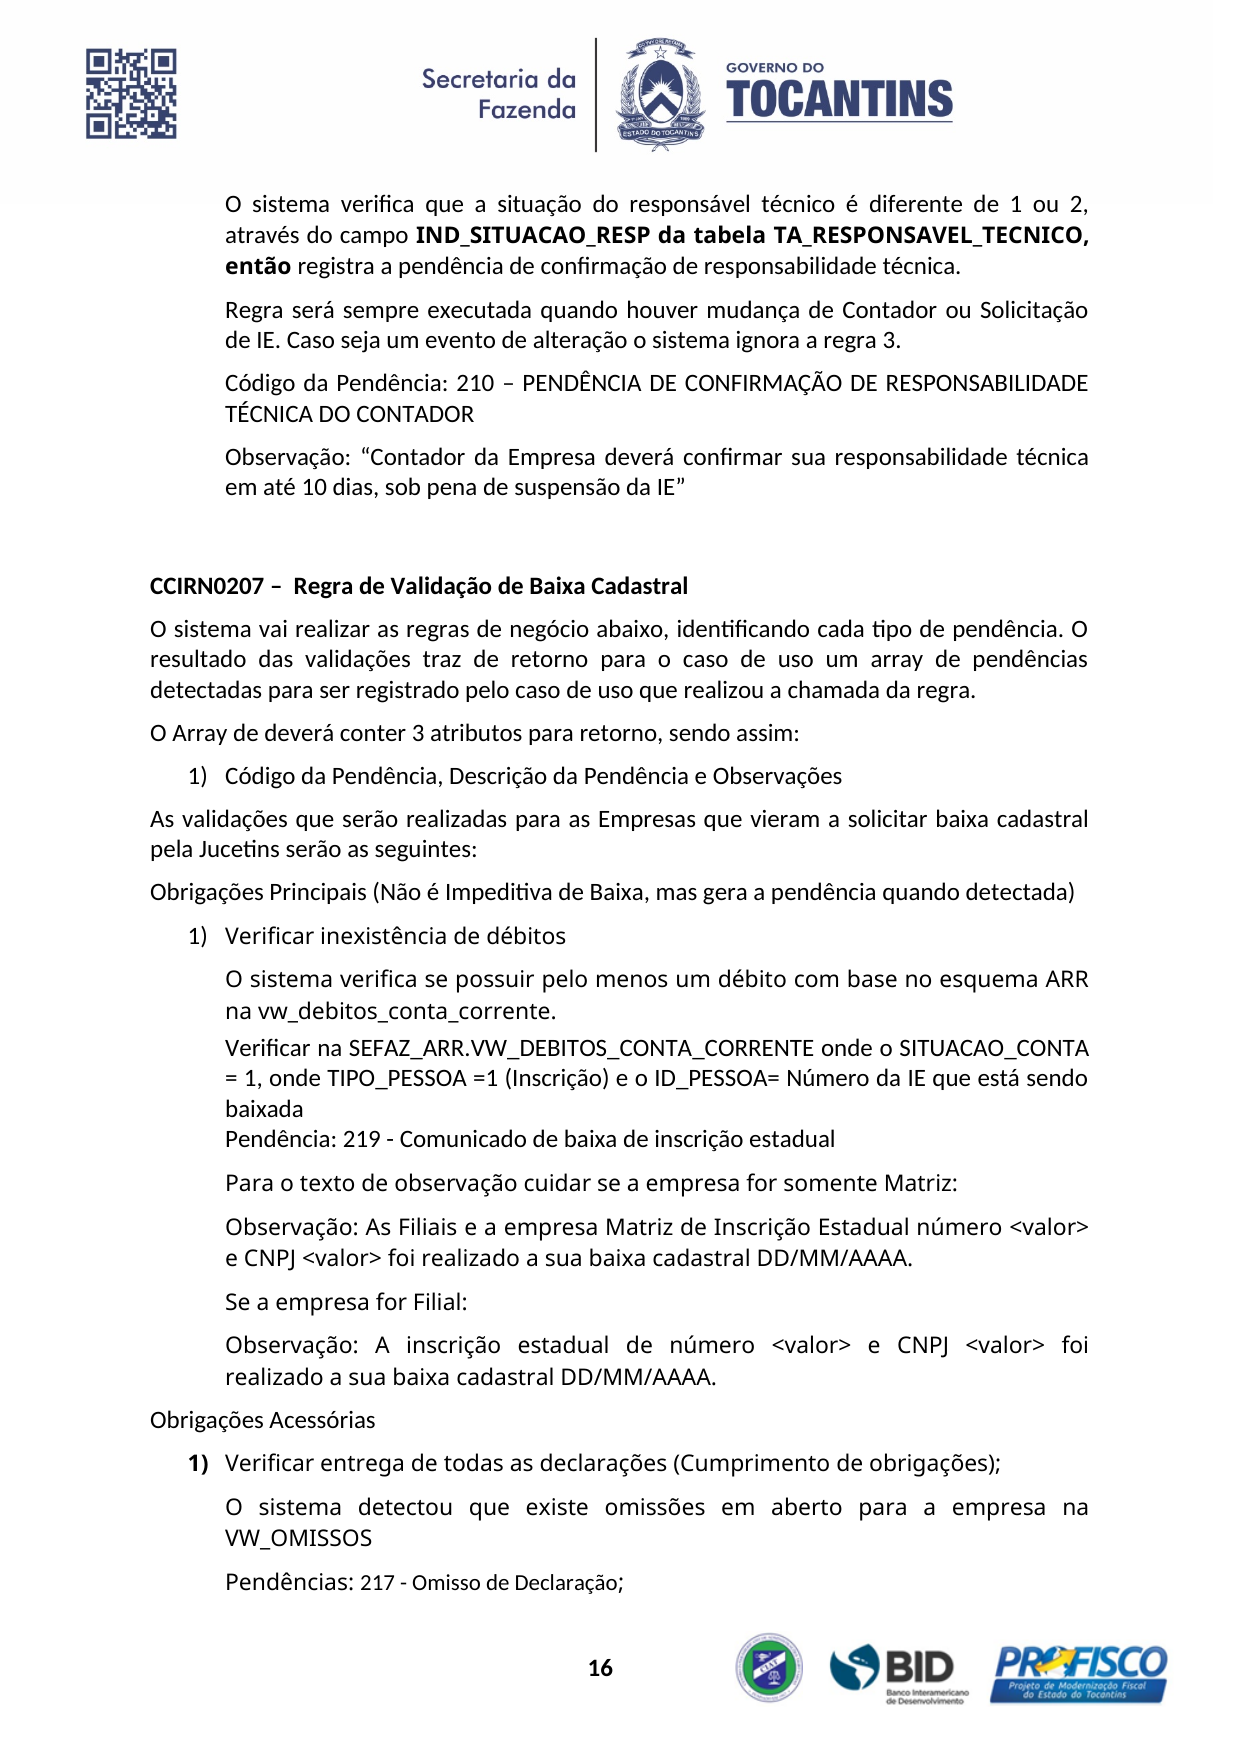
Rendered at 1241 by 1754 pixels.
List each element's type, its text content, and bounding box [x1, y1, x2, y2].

list Código da Pendência, Descrição da Pendência e Observações [187, 760, 1090, 791]
picture [733, 1631, 1174, 1707]
subtitle CCIRN0207 – Regra de Validação de Baixa Cadastral [150, 570, 1090, 600]
text Pendências: 217 - Omisso de Declaração; [225, 1566, 1090, 1597]
text As validações que serão realizadas para as Empresas que vieram a solicitar baixa cadastral pela Jucetins serão as seguintes: [150, 803, 1090, 864]
list Verificar inexistência de débitos [187, 919, 1090, 951]
text O sistema verifica que a situação do responsável técnico é diferente de 1 ou 2, através do campo IND_SITUACAO_RESP da tabela TA_RESPONSAVEL_TECNICO, então registra a pendência de confirmação de responsabilidade técnica. [225, 188, 1090, 281]
text Observação: “Contador da Empresa deverá confirmar sua responsabilidade técnica em até 10 dias, sob pena de suspensão da IE” [225, 441, 1090, 502]
list Verificar na SEFAZ_ARR.VW_DEBITOS_CONTA_CORRENTE onde o SITUACAO_CONTA = 1, onde TIPO_PESSOA =1 (Inscrição) e o ID_PESSOA= Número da IE que está sendo baixada [225, 1032, 1090, 1124]
text Observação: A inscrição estadual de número <valor> e CNPJ <valor> foi realizado a sua baixa cadastral DD/MM/AAAA. [225, 1329, 1090, 1392]
list Pendência: 219 - Comunicado de baixa de inscrição estadual [225, 1124, 1090, 1154]
text Obrigações Principais (Não é Impeditiva de Baixa, mas gera a pendência quando detectada) [150, 877, 1090, 907]
text Para o texto de observação cuidar se a empresa for somente Matriz: [225, 1167, 1090, 1198]
text O sistema vai realizar as regras de negócio abaixo, identificando cada tipo de pendência. O resultado das validações traz de retorno para o caso de uso um array de pendências detectadas para ser registrado pelo caso de uso que realizou a chamada da regra. [150, 613, 1090, 704]
text Observação: As Filiais e a empresa Matriz de Inscrição Estadual número <valor> e CNPJ <valor> foi realizado a sua baixa cadastral DD/MM/AAAA. [225, 1210, 1090, 1273]
picture [0, 0, 1213, 204]
list Verificar entrega de todas as declarações (Cumprimento de obrigações); [187, 1447, 1090, 1478]
text O sistema verifica se possuir pelo menos um débito com base no esquema ARR na vw_debitos_conta_corrente. [225, 963, 1090, 1026]
text Regra será sempre executada quando houver mudança de Contador ou Solicitação de IE. Caso seja um evento de alteração o sistema ignora a regra 3. [225, 294, 1090, 355]
text O Array de deverá conter 3 atributos para retorno, sendo assim: [150, 717, 1090, 747]
text Obrigações Acessórias [150, 1404, 1090, 1435]
text Código da Pendência: 210 – PENDÊNCIA DE CONFIRMAÇÃO DE RESPONSABILIDADE TÉCNICA DO CONTADOR [225, 367, 1090, 428]
text O sistema detectou que existe omissões em aberto para a empresa na VW_OMISSOS [225, 1491, 1090, 1553]
text Se a empresa for Filial: [225, 1285, 1090, 1317]
